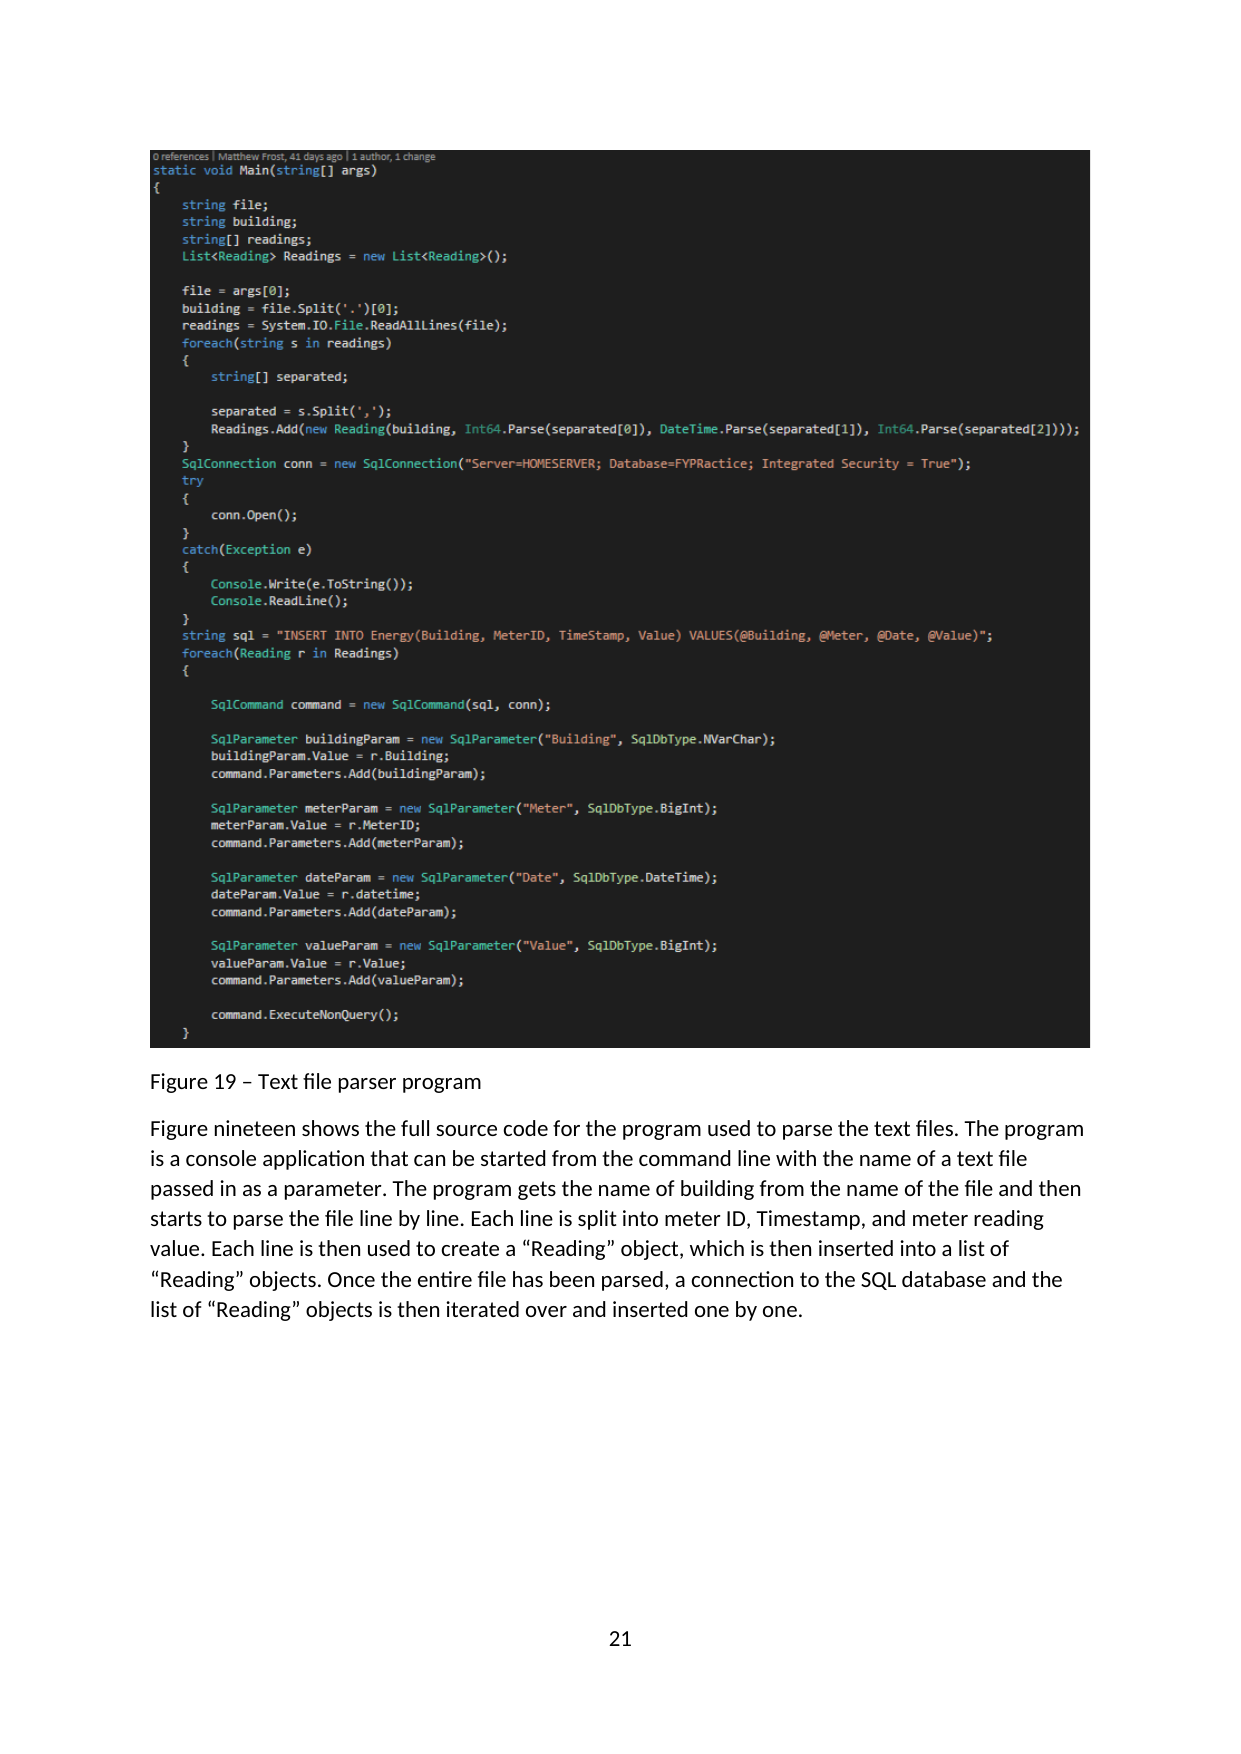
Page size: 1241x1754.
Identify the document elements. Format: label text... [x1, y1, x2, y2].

text Figure 19 – Text file parser program [150, 1067, 1090, 1095]
picture [150, 150, 1091, 1048]
text Figure nineteen shows the full source code for the program used to parse the text files. The program is a console application that can be started from the command line with the name of a text file passed in as a parameter. The program gets the name of building from the name of the file and then starts to parse the file line by line. Each line is split into meter ID, Timestamp, and meter reading value. Each line is then used to create a “Reading” object, which is then inserted into a list of “Reading” objects. Once the entire file has been parsed, a connection to the SQL database and the list of “Reading” objects is then iterated over and inserted one by one. [150, 1114, 1090, 1323]
